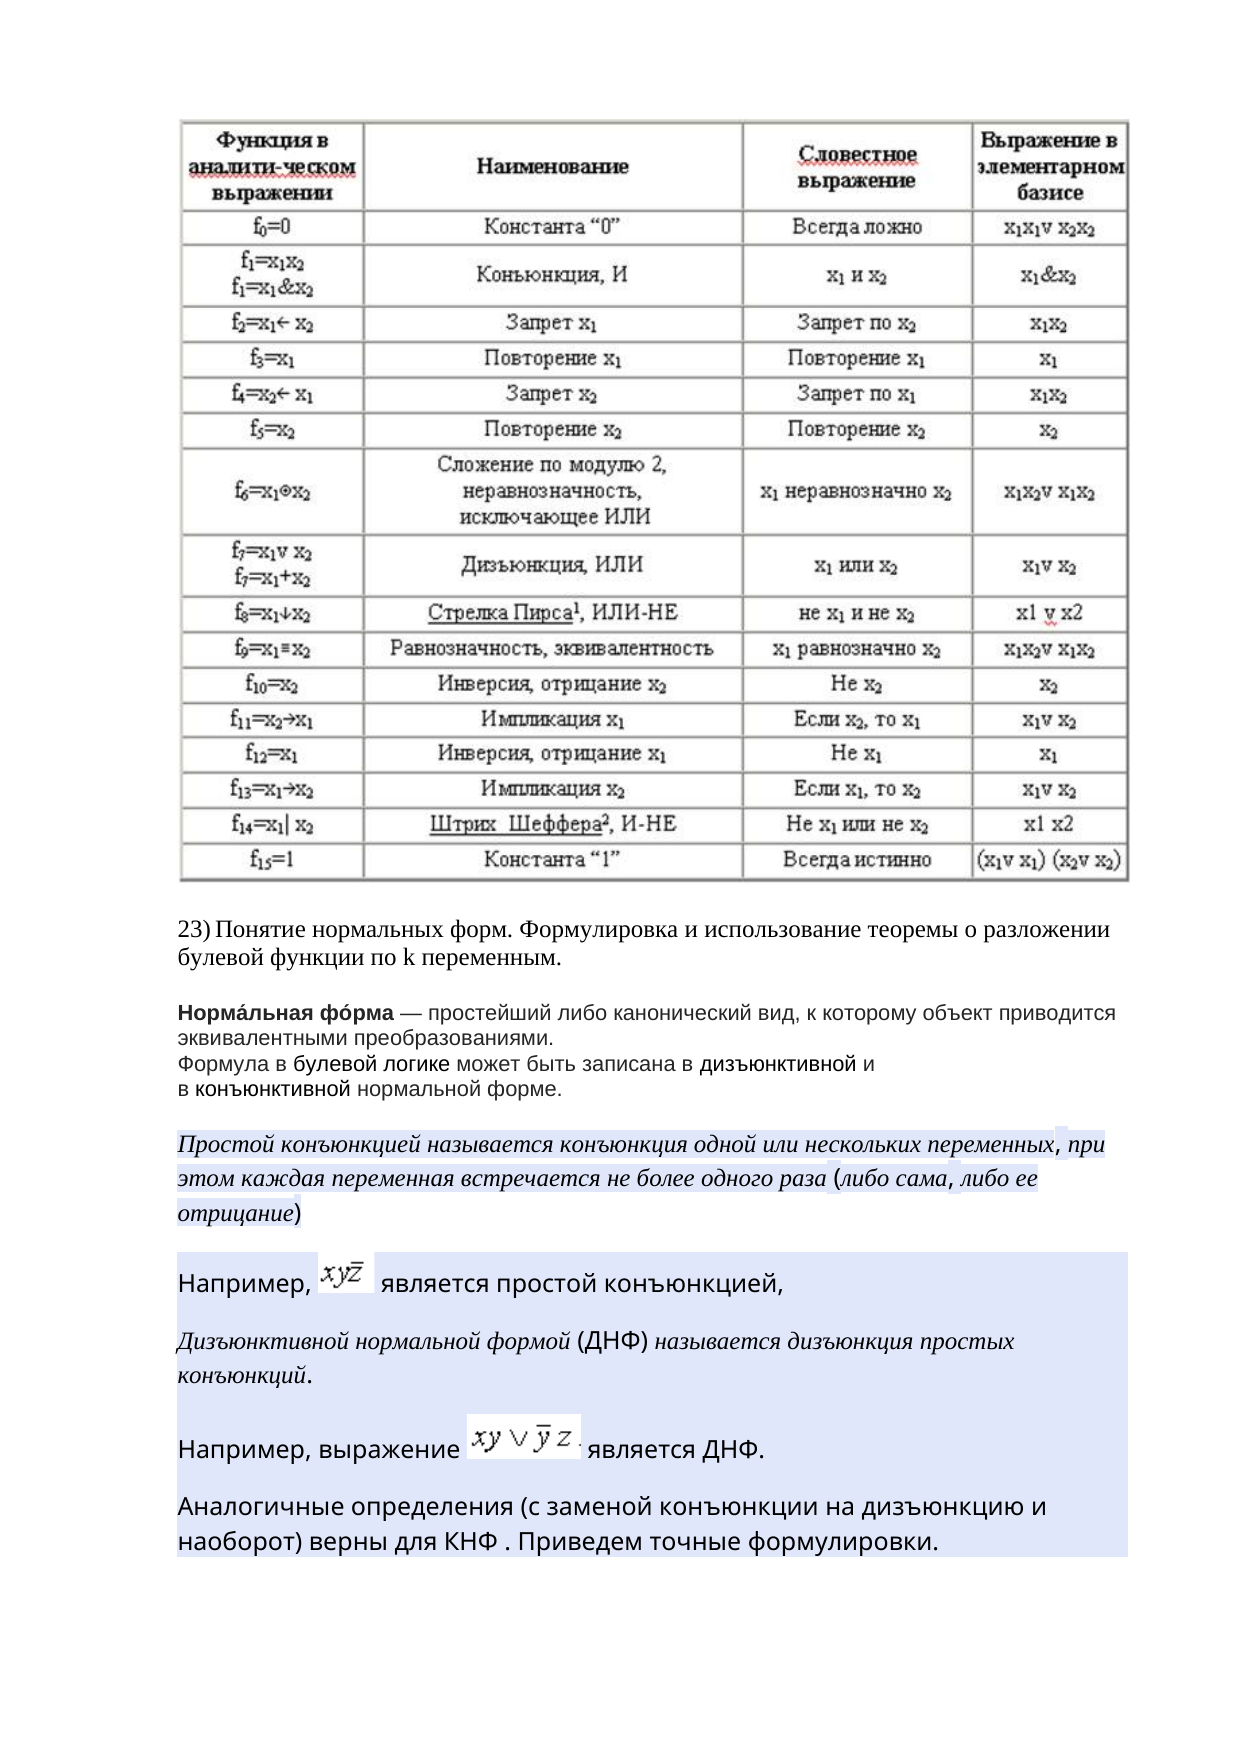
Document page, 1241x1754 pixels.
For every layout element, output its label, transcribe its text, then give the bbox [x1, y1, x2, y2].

text Простой конъюнкцией называется конъюнкция одной или нескольких переменных, при этом каждая переменная встречается не более одного раза (либо сама, либо ее отрицание) [177, 1126, 1152, 1228]
text Формула в булевой логике может быть записана в дизъюнктивной и в конъюнктивной нормальной форме. [563, 1050, 1152, 1101]
text Аналогичные определения (с заменой конъюнкции на дизъюнкцию и наоборот) верны для КНФ . Приведем точные формулировки. [177, 1489, 1128, 1557]
text Дизъюнктивной нормальной формой (ДНФ) называется дизъюнкция простых конъюнкций. [177, 1323, 1128, 1391]
picture [318, 1251, 375, 1293]
picture [177, 118, 1131, 885]
text Например, является простой конъюнкцией, [177, 1252, 1128, 1299]
text Норма́льная фо́рма — простейший либо канонический вид, к которому объект приводится эквивалентными преобразованиями. [554, 1000, 1152, 1050]
picture [466, 1414, 581, 1459]
list Понятие нормальных форм. Формулировка и использование теоремы о разложении булевой функции по k переменным. [177, 914, 1152, 971]
text Например, выражение является ДНФ. [177, 1414, 1128, 1466]
